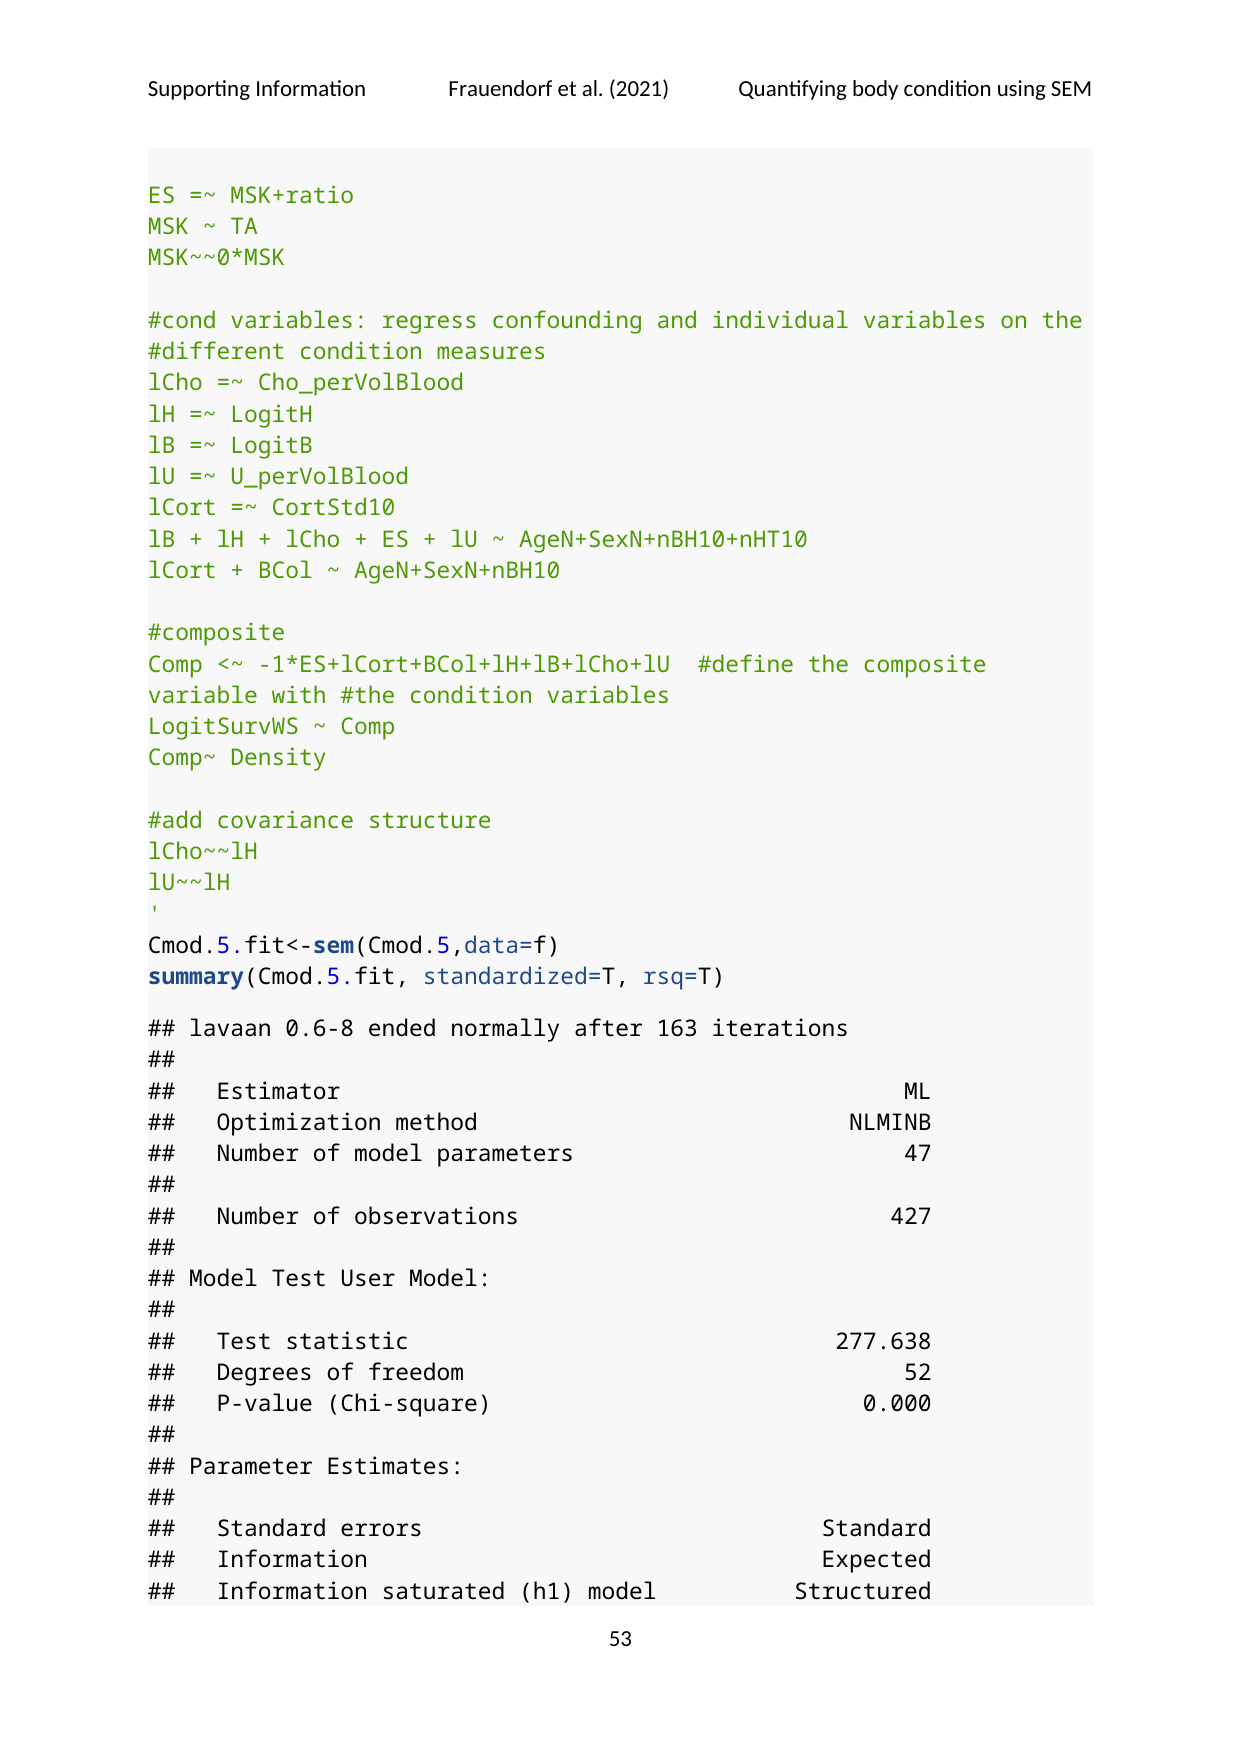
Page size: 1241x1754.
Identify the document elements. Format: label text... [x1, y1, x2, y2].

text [148, 1012, 1093, 1606]
